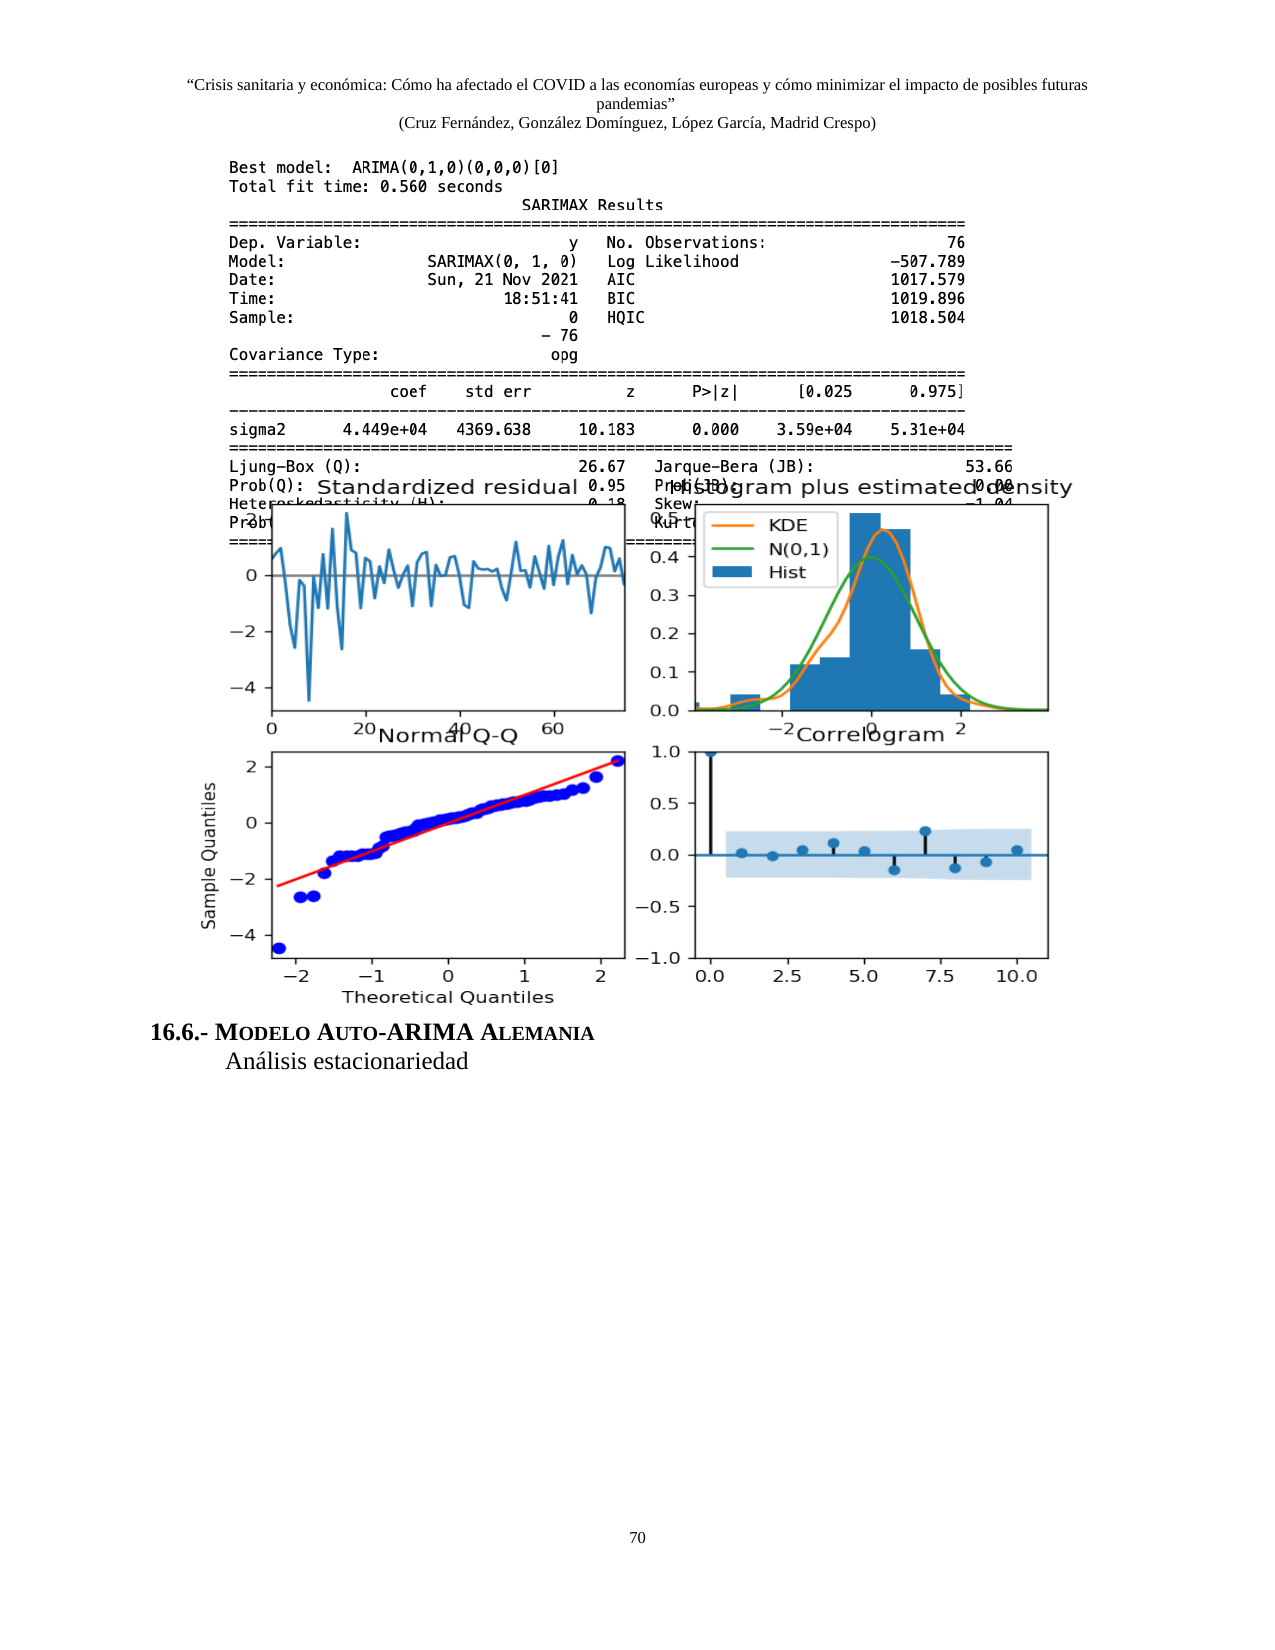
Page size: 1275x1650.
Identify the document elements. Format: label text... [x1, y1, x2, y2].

picture [188, 151, 1087, 1018]
text 16.6.- Modelo Auto-ARIMA Alemania [150, 437, 1125, 1046]
text Análisis estacionariedad [150, 1046, 1125, 1075]
